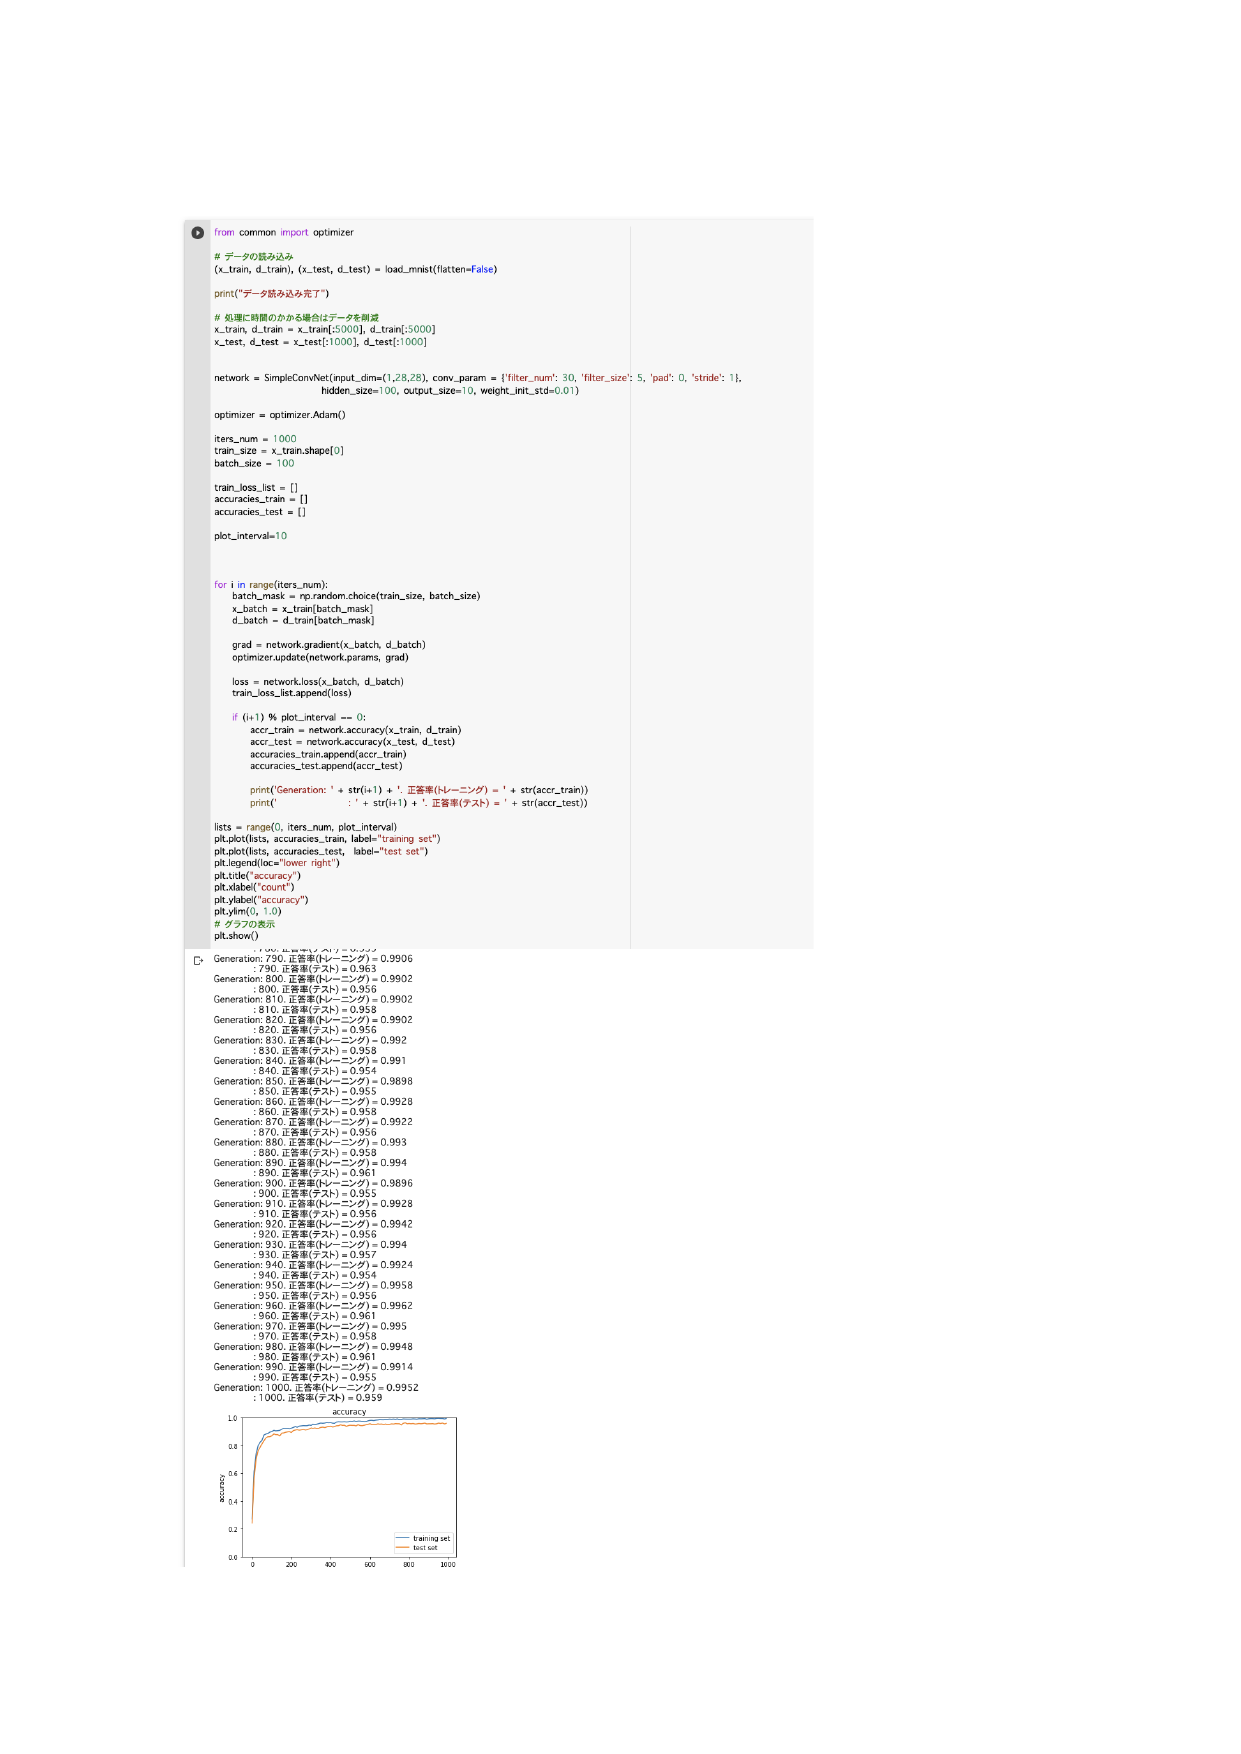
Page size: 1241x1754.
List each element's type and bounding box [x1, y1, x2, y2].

picture [177, 216, 814, 1567]
